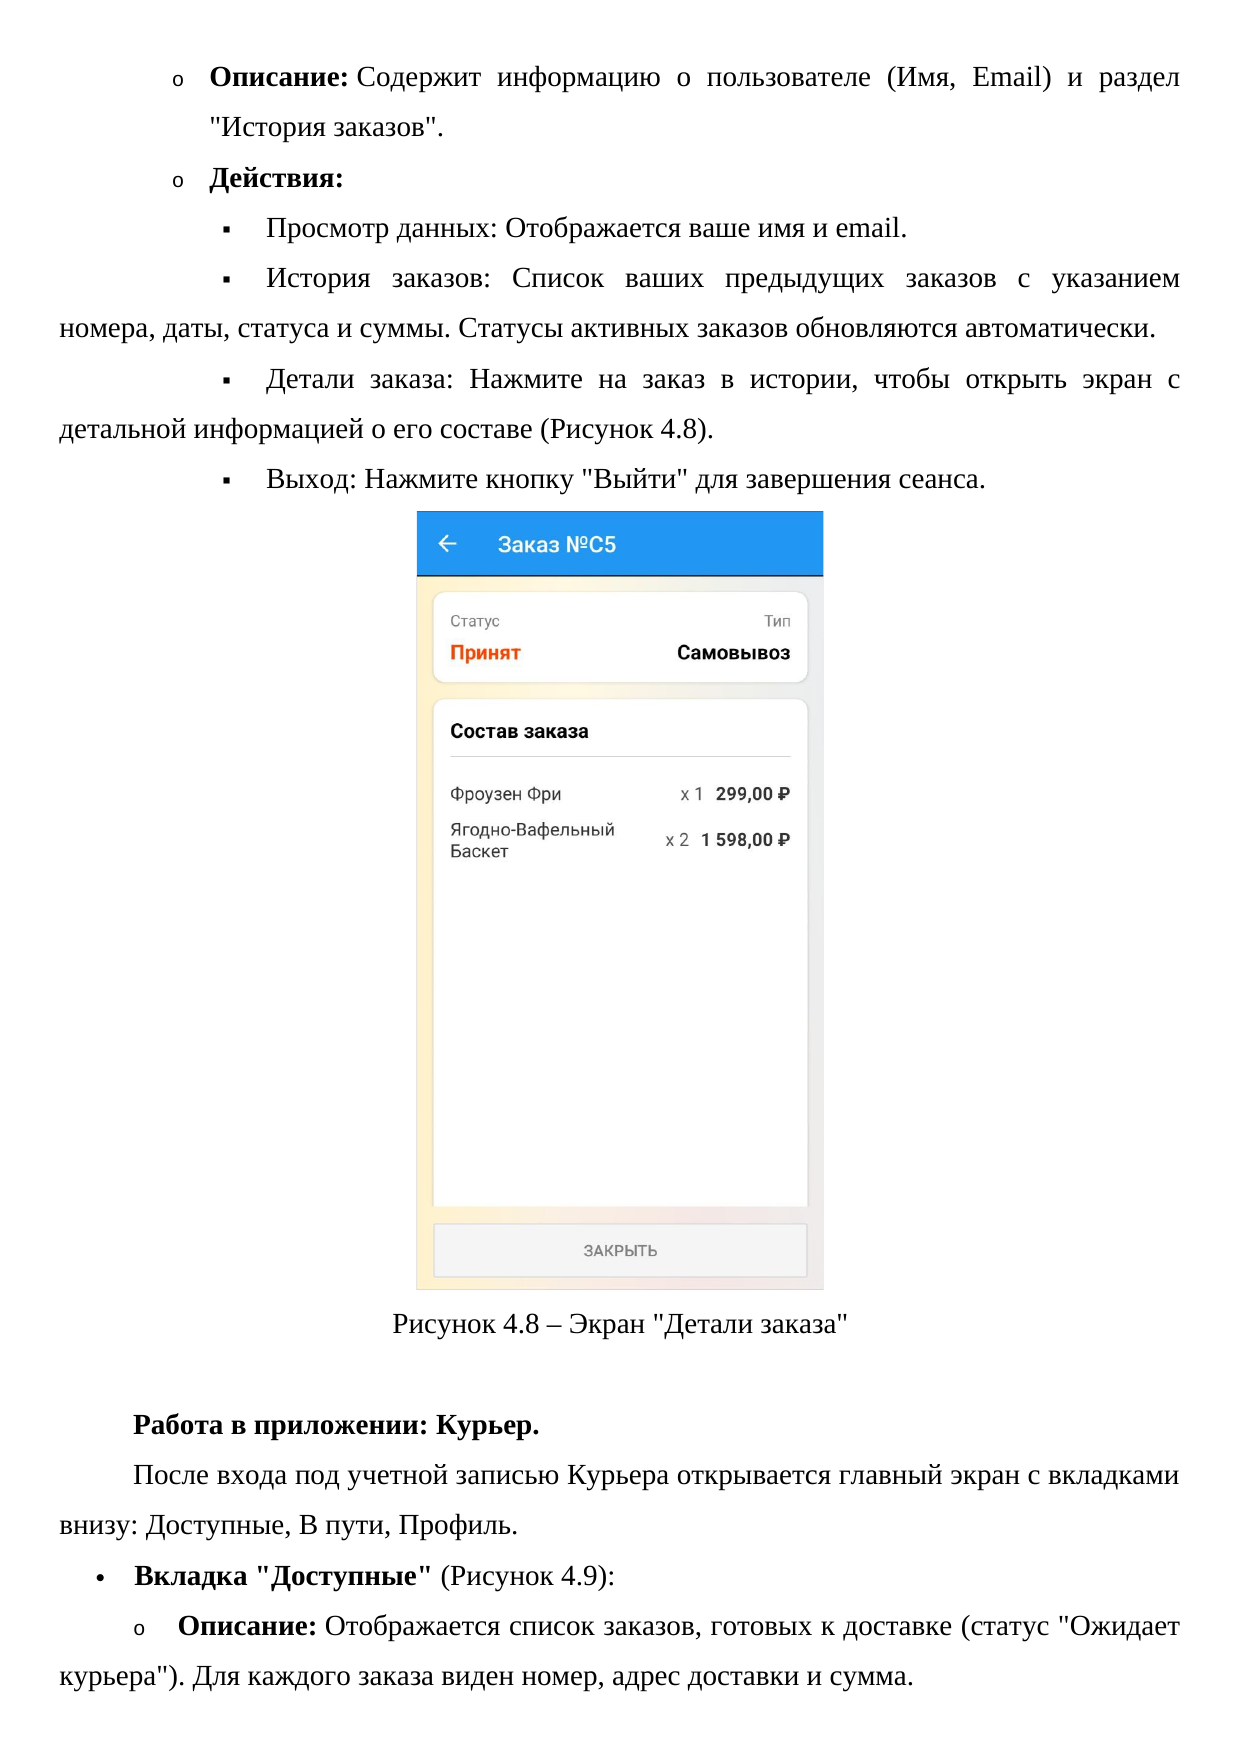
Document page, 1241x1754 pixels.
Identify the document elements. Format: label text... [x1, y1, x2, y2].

list История заказов: Список ваших предыдущих заказов с указанием номера, даты, статуса и суммы. Статусы активных заказов обновляются автоматически. [59, 260, 1181, 344]
list Вкладка "Доступные" (Рисунок 4.9): [97, 1558, 1181, 1591]
text Работа в приложении: Курьер. [59, 1407, 1181, 1440]
list Описание: Отображается список заказов, готовых к доставке (статус "Ожидает курьера"). Для каждого заказа виден номер, адрес доставки и сумма. [59, 1608, 1181, 1692]
picture [416, 511, 824, 1290]
list Просмотр данных: Отображается ваше имя и email. [59, 210, 1181, 243]
list Детали заказа: Нажмите на заказ в истории, чтобы открыть экран с детальной информацией о его составе (Рисунок 4.8). [59, 361, 1181, 445]
text После входа под учетной записью Курьера открывается главный экран с вкладками внизу: Доступные, В пути, Профиль. [59, 1457, 1181, 1541]
list Выход: Нажмите кнопку "Выйти" для завершения сеанса. [59, 462, 1181, 495]
list Описание: Содержит информацию о пользователе (Имя, Email) и раздел "История заказов". [172, 59, 1181, 143]
list Действия: [172, 160, 1181, 193]
